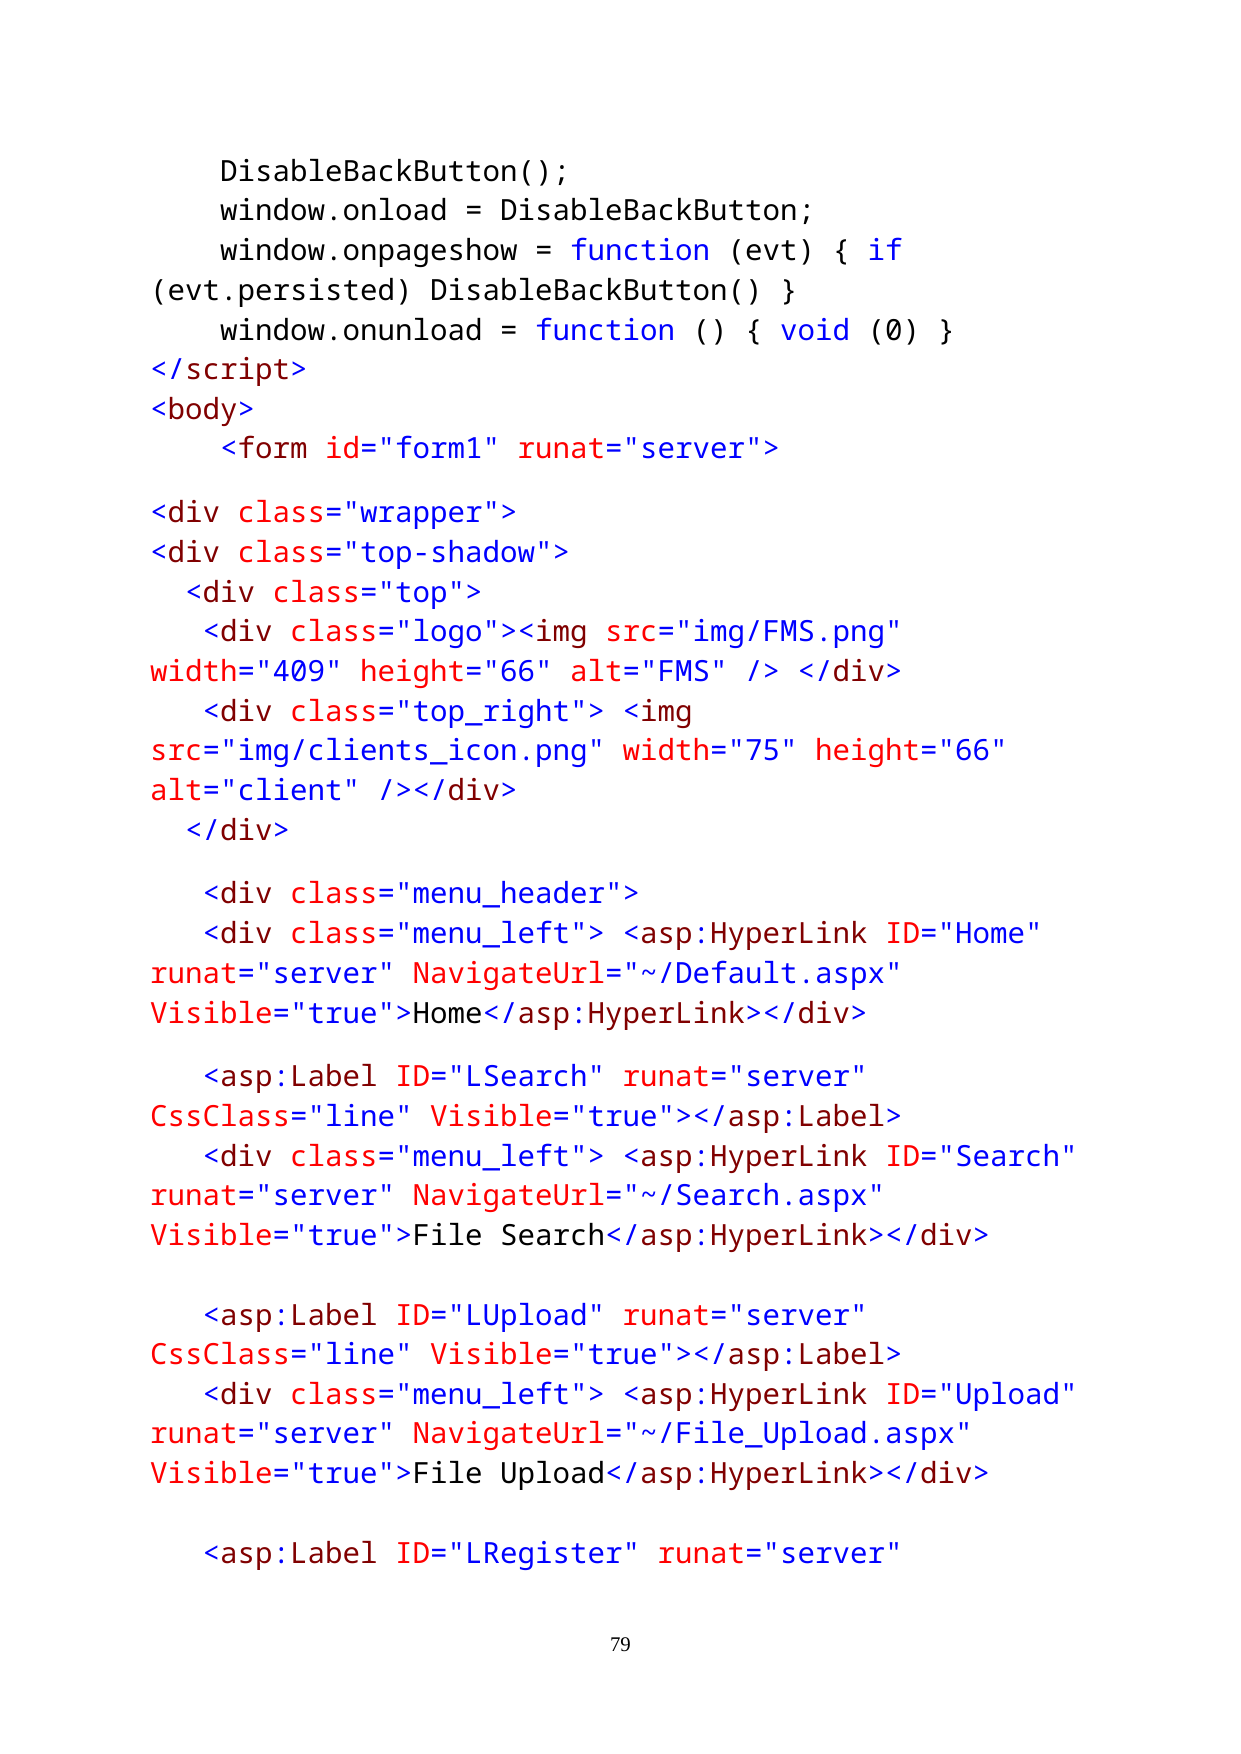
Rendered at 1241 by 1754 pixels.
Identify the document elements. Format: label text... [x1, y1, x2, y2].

text <div class="logo"><img src="img/FMS.png" width="409" height="66" alt="FMS" /> </div> [150, 611, 1090, 690]
text <div class="menu_left"> <asp:HyperLink ID="Search" runat="server" NavigateUrl="~/Search.aspx" Visible="true">File Search</asp:HyperLink></div> [150, 1135, 1090, 1254]
text <div class="menu_left"> <asp:HyperLink ID="Home" runat="server" NavigateUrl="~/Default.aspx" Visible="true">Home</asp:HyperLink></div> [150, 912, 1090, 1032]
text DisableBackButton(); [150, 150, 1090, 190]
text </div> [150, 809, 1090, 849]
text <div class="menu_header"> [150, 873, 1090, 912]
text <form id="form1" runat="server"> [150, 428, 1090, 467]
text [150, 1532, 1090, 1572]
text <asp:Label ID="LSearch" runat="server" CssClass="line" Visible="true"></asp:Label> [150, 1056, 1090, 1135]
text window.onload = DisableBackButton; [150, 190, 1090, 229]
text window.onpageshow = function (evt) { if (evt.persisted) DisableBackButton() } [150, 229, 1090, 309]
text <div class="wrapper"> [150, 492, 1090, 531]
text <div class="menu_left"> <asp:HyperLink ID="Upload" runat="server" NavigateUrl="~/File_Upload.aspx" Visible="true">File Upload</asp:HyperLink></div> [150, 1373, 1090, 1492]
text <div class="top"> [150, 571, 1090, 611]
text <div class="top_right"> <img src="img/clients_icon.png" width="75" height="66" alt="client" /></div> [150, 690, 1090, 809]
text </script> [150, 348, 1090, 388]
text window.onunload = function () { void (0) } [150, 309, 1090, 348]
text <div class="top-shadow"> [150, 531, 1090, 571]
text <asp:Label ID="LUpload" runat="server" CssClass="line" Visible="true"></asp:Label> [150, 1294, 1090, 1373]
text <body> [150, 388, 1090, 428]
